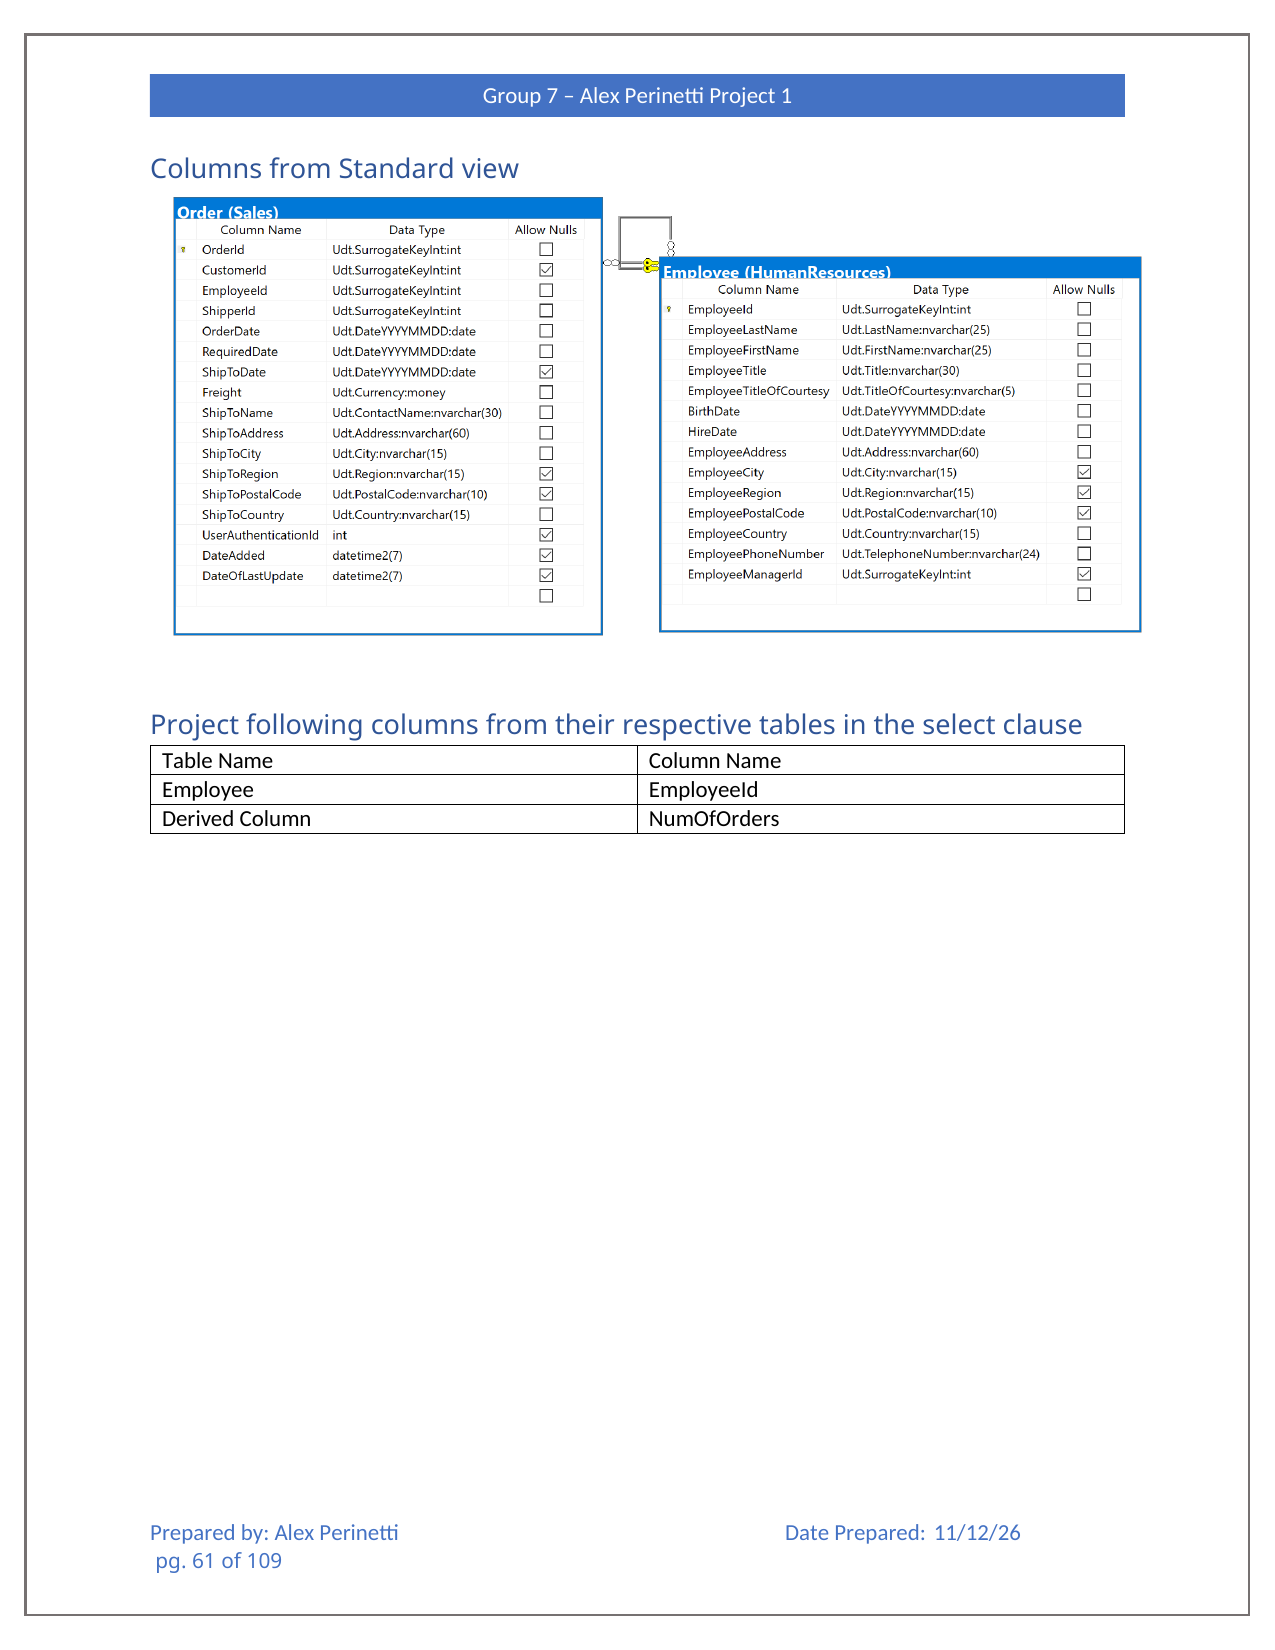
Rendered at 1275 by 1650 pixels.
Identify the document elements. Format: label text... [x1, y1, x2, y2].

table_cell EmployeeId [638, 775, 1124, 803]
table_header Table Name [151, 746, 637, 774]
subtitle Columns from Standard view [150, 150, 1125, 187]
table_cell Employee [151, 775, 637, 803]
table_header Column Name [638, 746, 1124, 774]
table_cell NumOfOrders [638, 805, 1124, 832]
table_cell Derived Column [151, 805, 637, 832]
subtitle Project following columns from their respective tables in the select clause [150, 706, 1125, 742]
